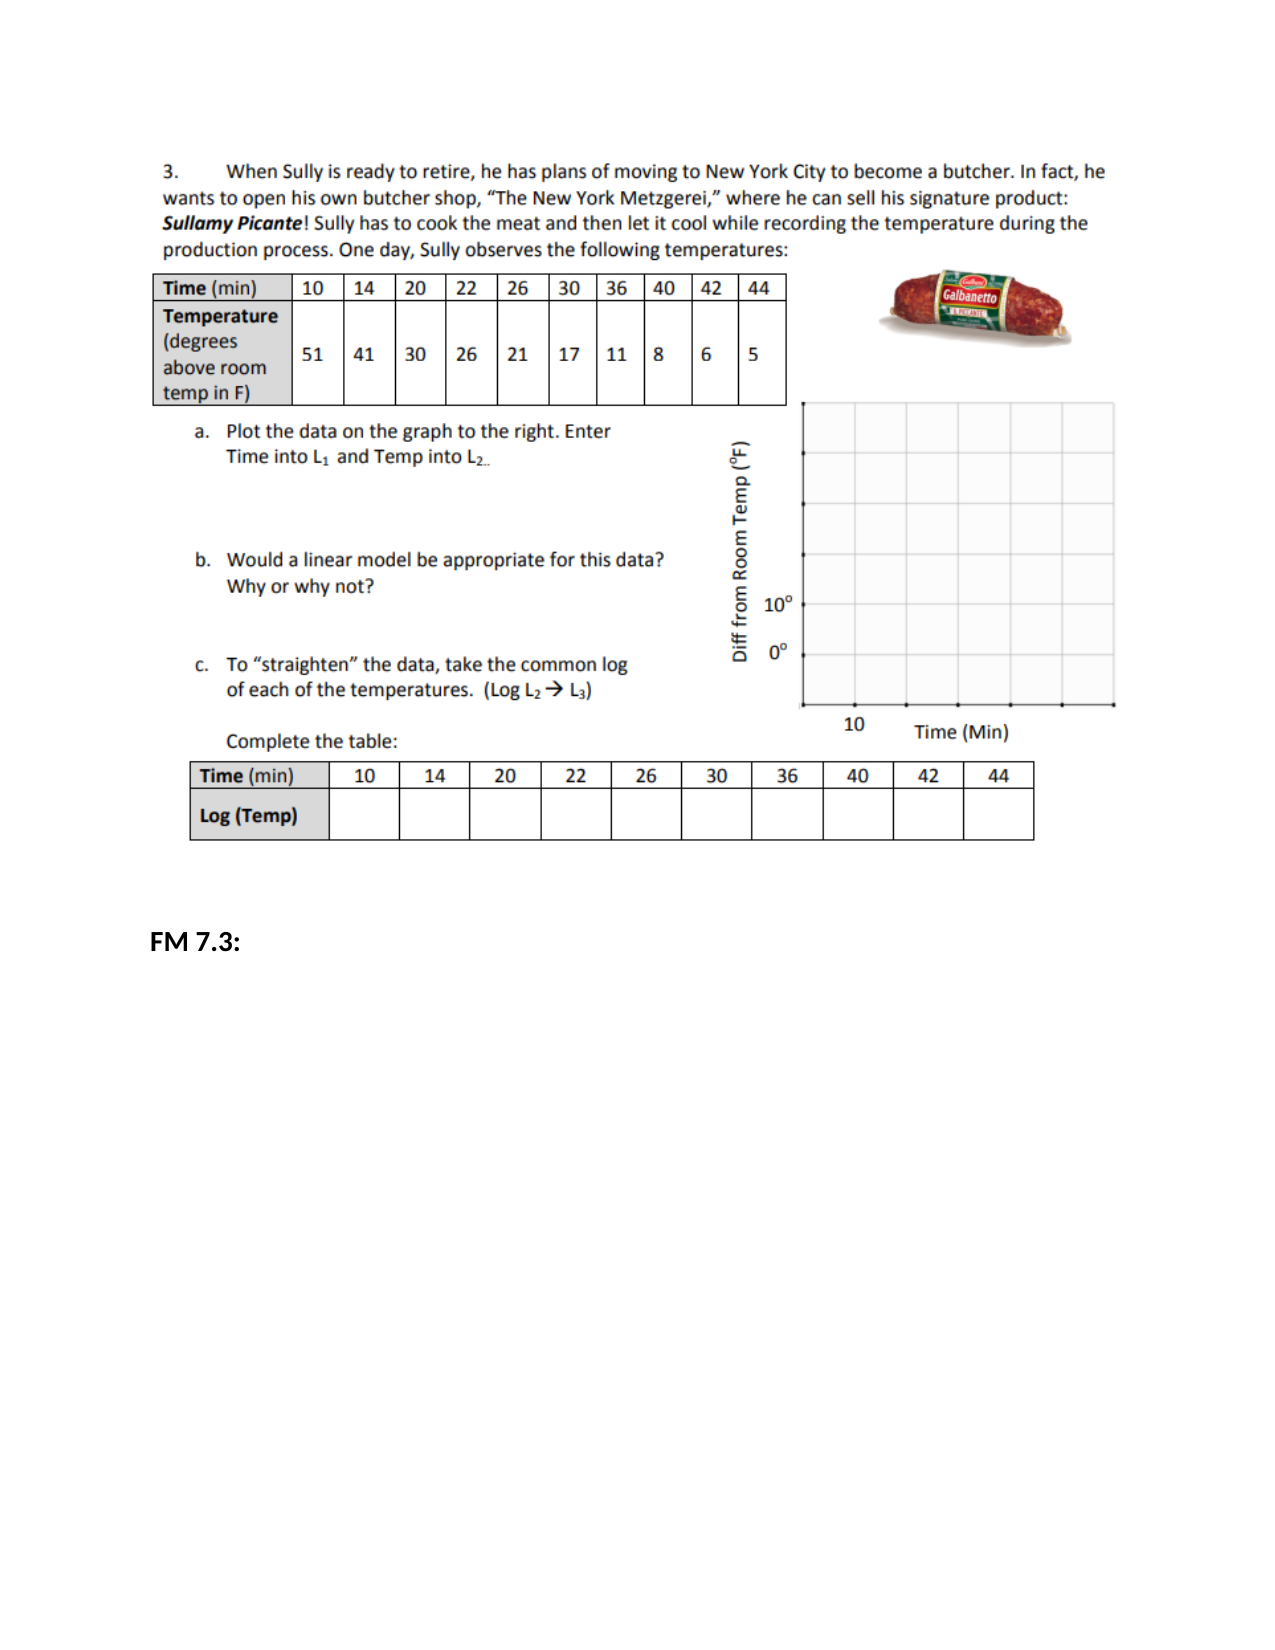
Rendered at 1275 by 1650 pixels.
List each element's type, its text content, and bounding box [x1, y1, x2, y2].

picture [150, 150, 1125, 858]
text FM 7.3: [150, 923, 1125, 959]
